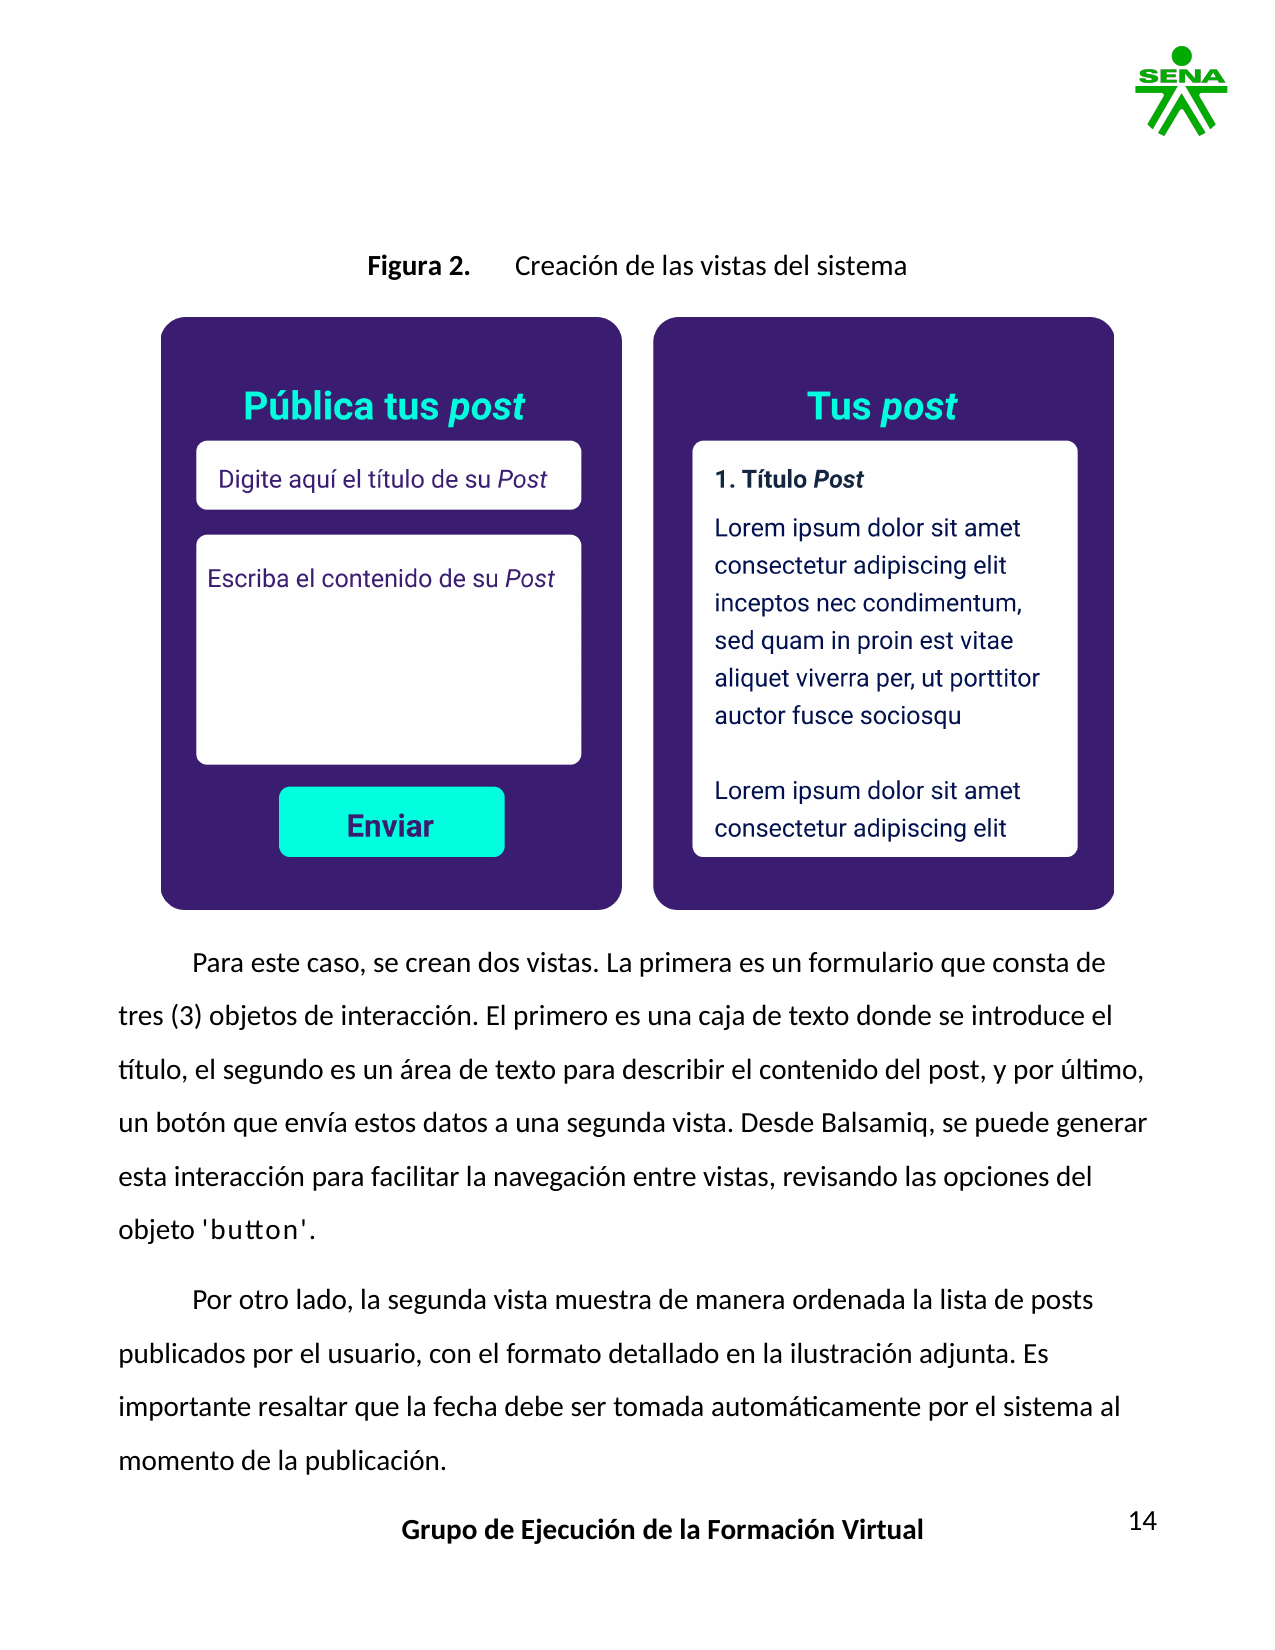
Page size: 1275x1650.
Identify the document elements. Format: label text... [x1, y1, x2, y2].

picture [1135, 46, 1228, 136]
picture [161, 317, 1114, 910]
text Para este caso, se crean dos vistas. La primera es un formulario que consta de tres (3) objetos de interacción. El primero es una caja de texto donde se introduce el título, el segundo es un área de texto para describir el contenido del post, y por último, un botón que envía estos datos a una segunda vista. Desde Balsamiq, se puede generar esta interacción para facilitar la navegación entre vistas, revisando las opciones del objeto 'button'. [118, 944, 1157, 1247]
text Por otro lado, la segunda vista muestra de manera ordenada la lista de posts publicados por el usuario, con el formato detallado en la ilustración adjunta. Es importante resaltar que la fecha debe ser tomada automáticamente por el sistema al momento de la publicación. [118, 1281, 1157, 1477]
text Creación de las vistas del sistema [118, 247, 1157, 283]
